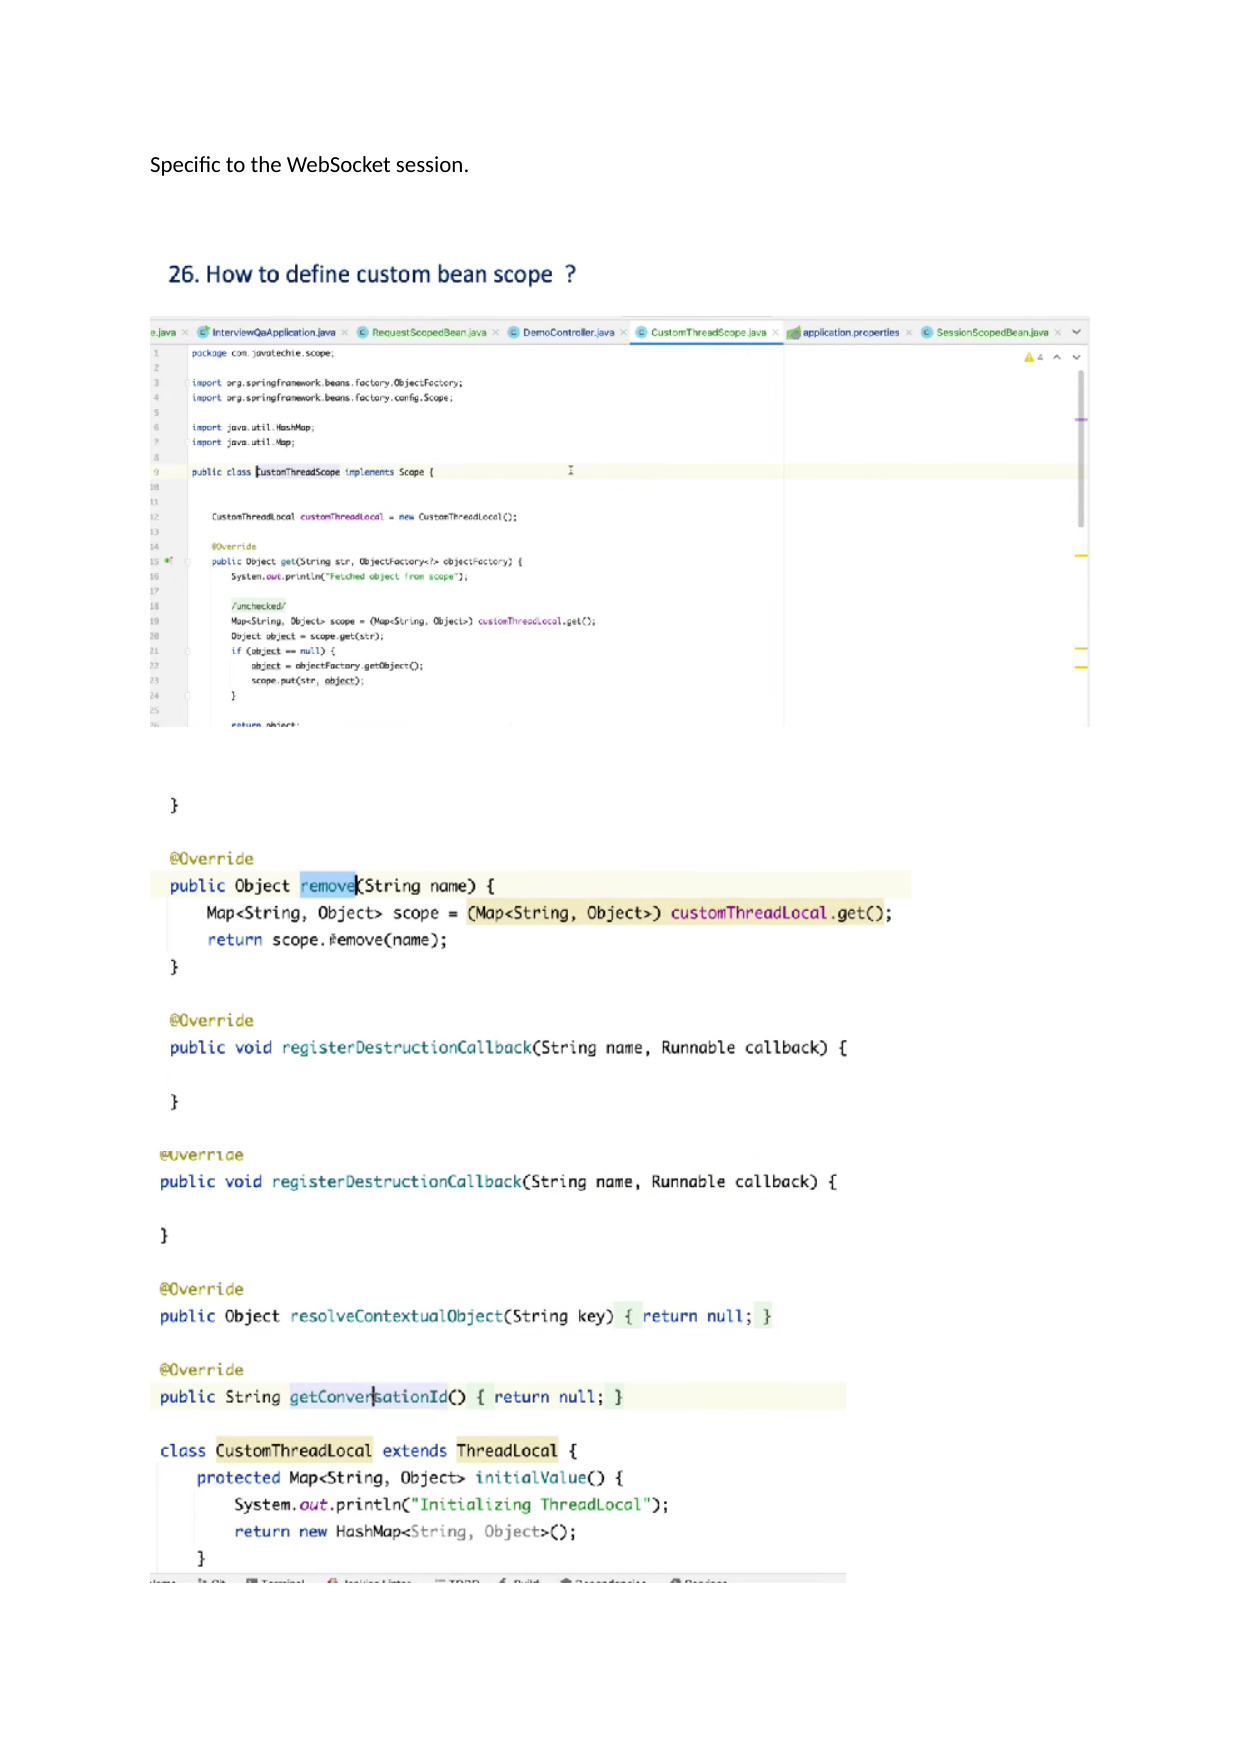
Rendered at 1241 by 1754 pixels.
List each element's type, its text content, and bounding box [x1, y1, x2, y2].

picture [150, 1151, 847, 1583]
picture [150, 243, 597, 298]
picture [150, 316, 1091, 727]
picture [150, 792, 912, 1133]
text Specific to the WebSocket session. [150, 150, 1090, 178]
